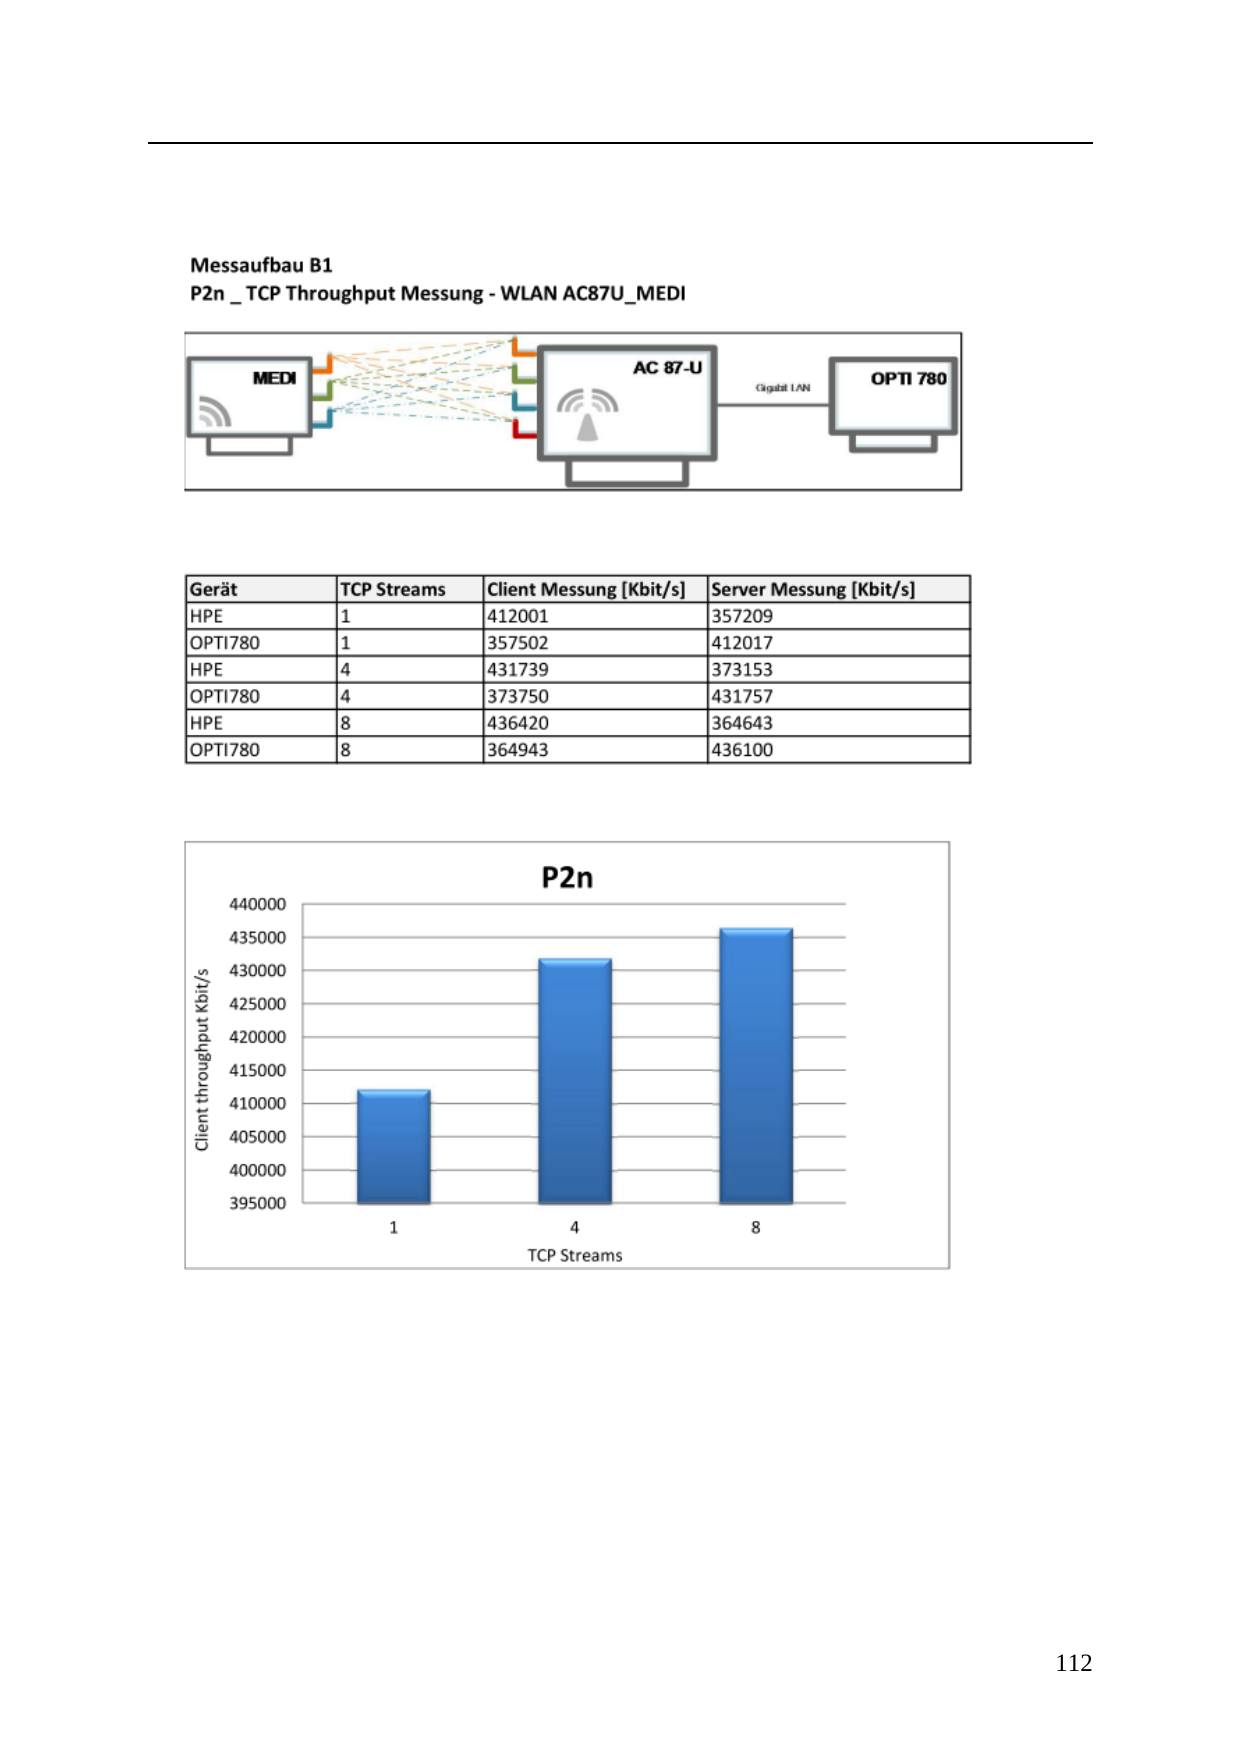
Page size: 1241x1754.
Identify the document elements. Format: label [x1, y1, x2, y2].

picture [147, 230, 1093, 1291]
